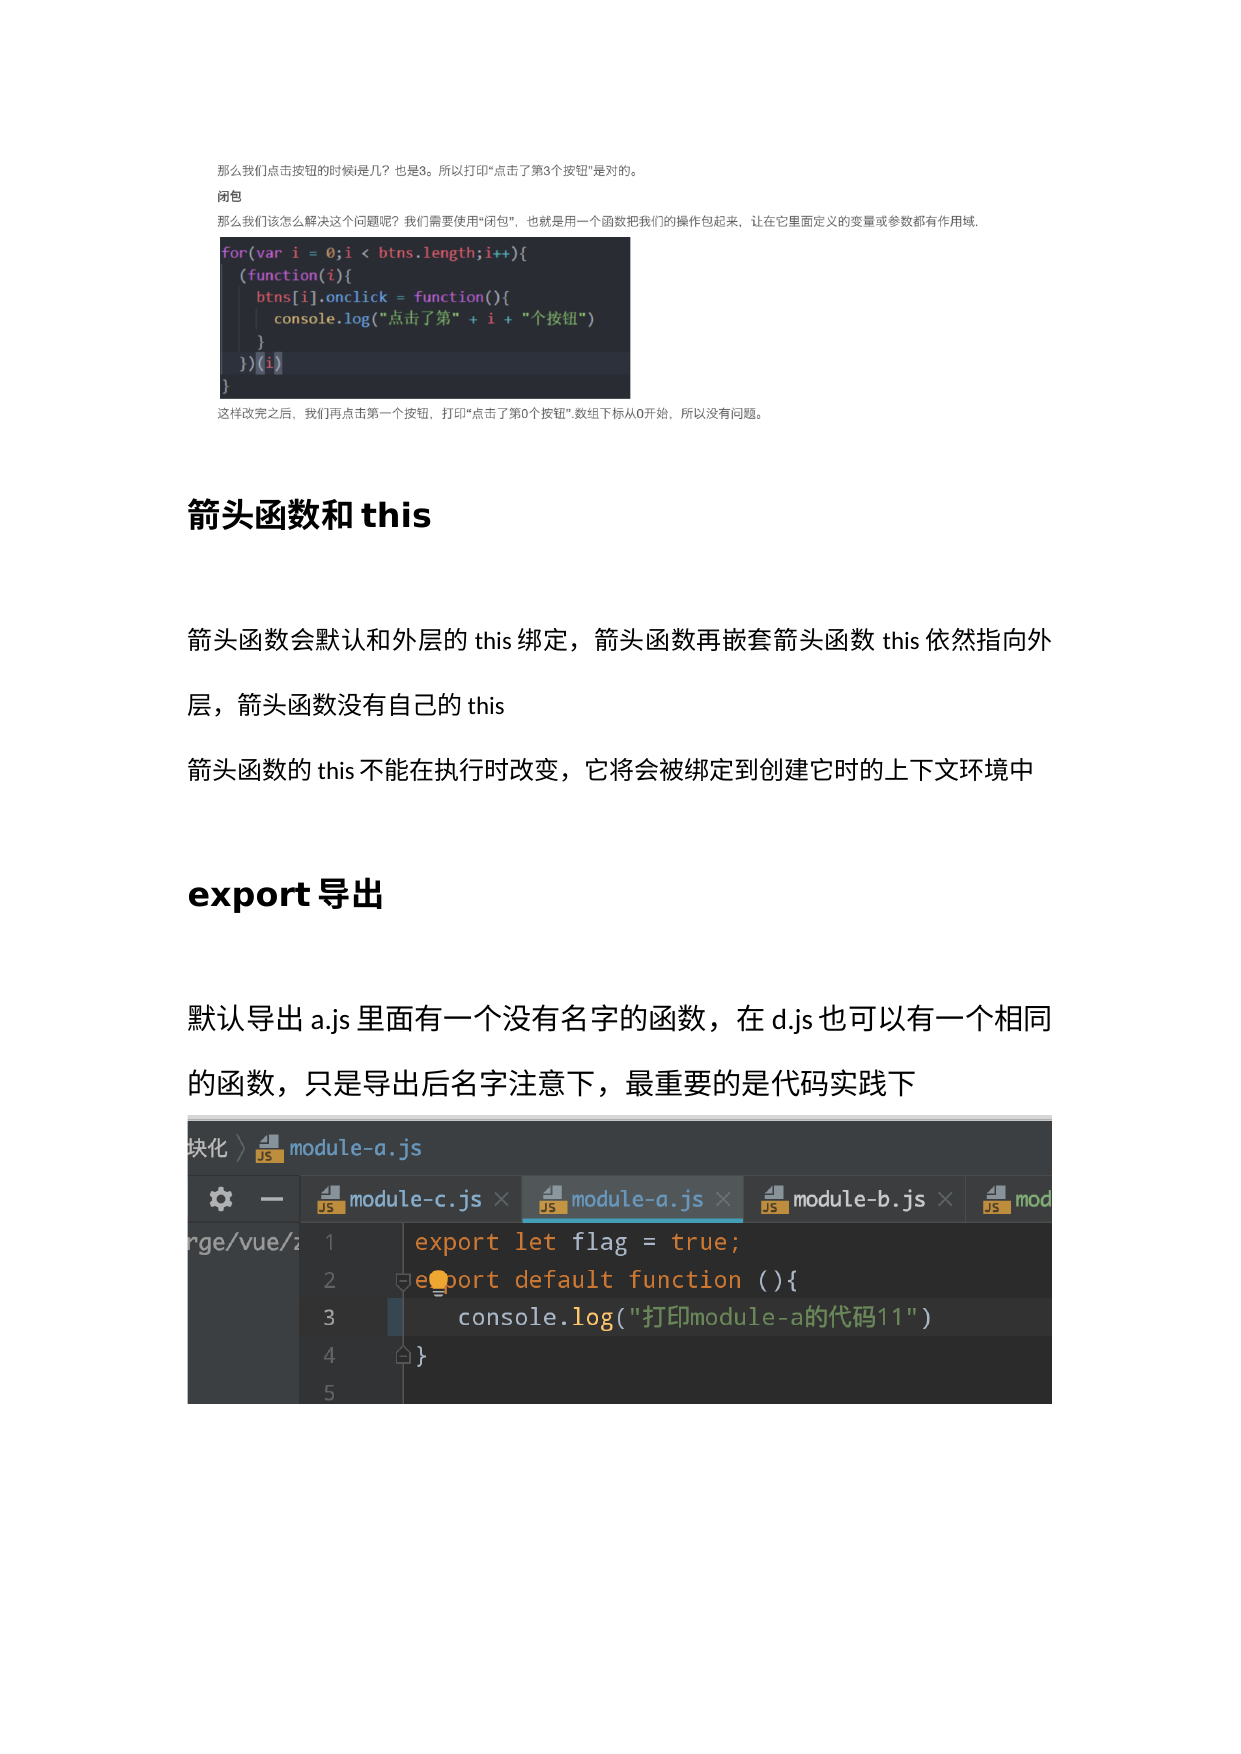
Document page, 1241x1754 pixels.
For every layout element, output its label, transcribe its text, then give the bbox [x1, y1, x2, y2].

text 箭头函数的this不能在执行时改变，它将会被绑定到创建它时的上下文环境中 [187, 736, 1053, 801]
text 箭头函数会默认和外层的this绑定，箭头函数再嵌套箭头函数 this依然指向外层，箭头函数没有自己的this [187, 606, 1053, 736]
subtitle 箭头函数和this [187, 482, 1053, 547]
picture [187, 1115, 1052, 1404]
text 默认导出a.js里面有一个没有名字的函数，在d.js也可以有一个相同的函数，只是导出后名字注意下，最重要的是代码实践下 [187, 986, 1053, 1116]
subtitle export导出 [187, 861, 1053, 926]
picture [187, 162, 1052, 428]
